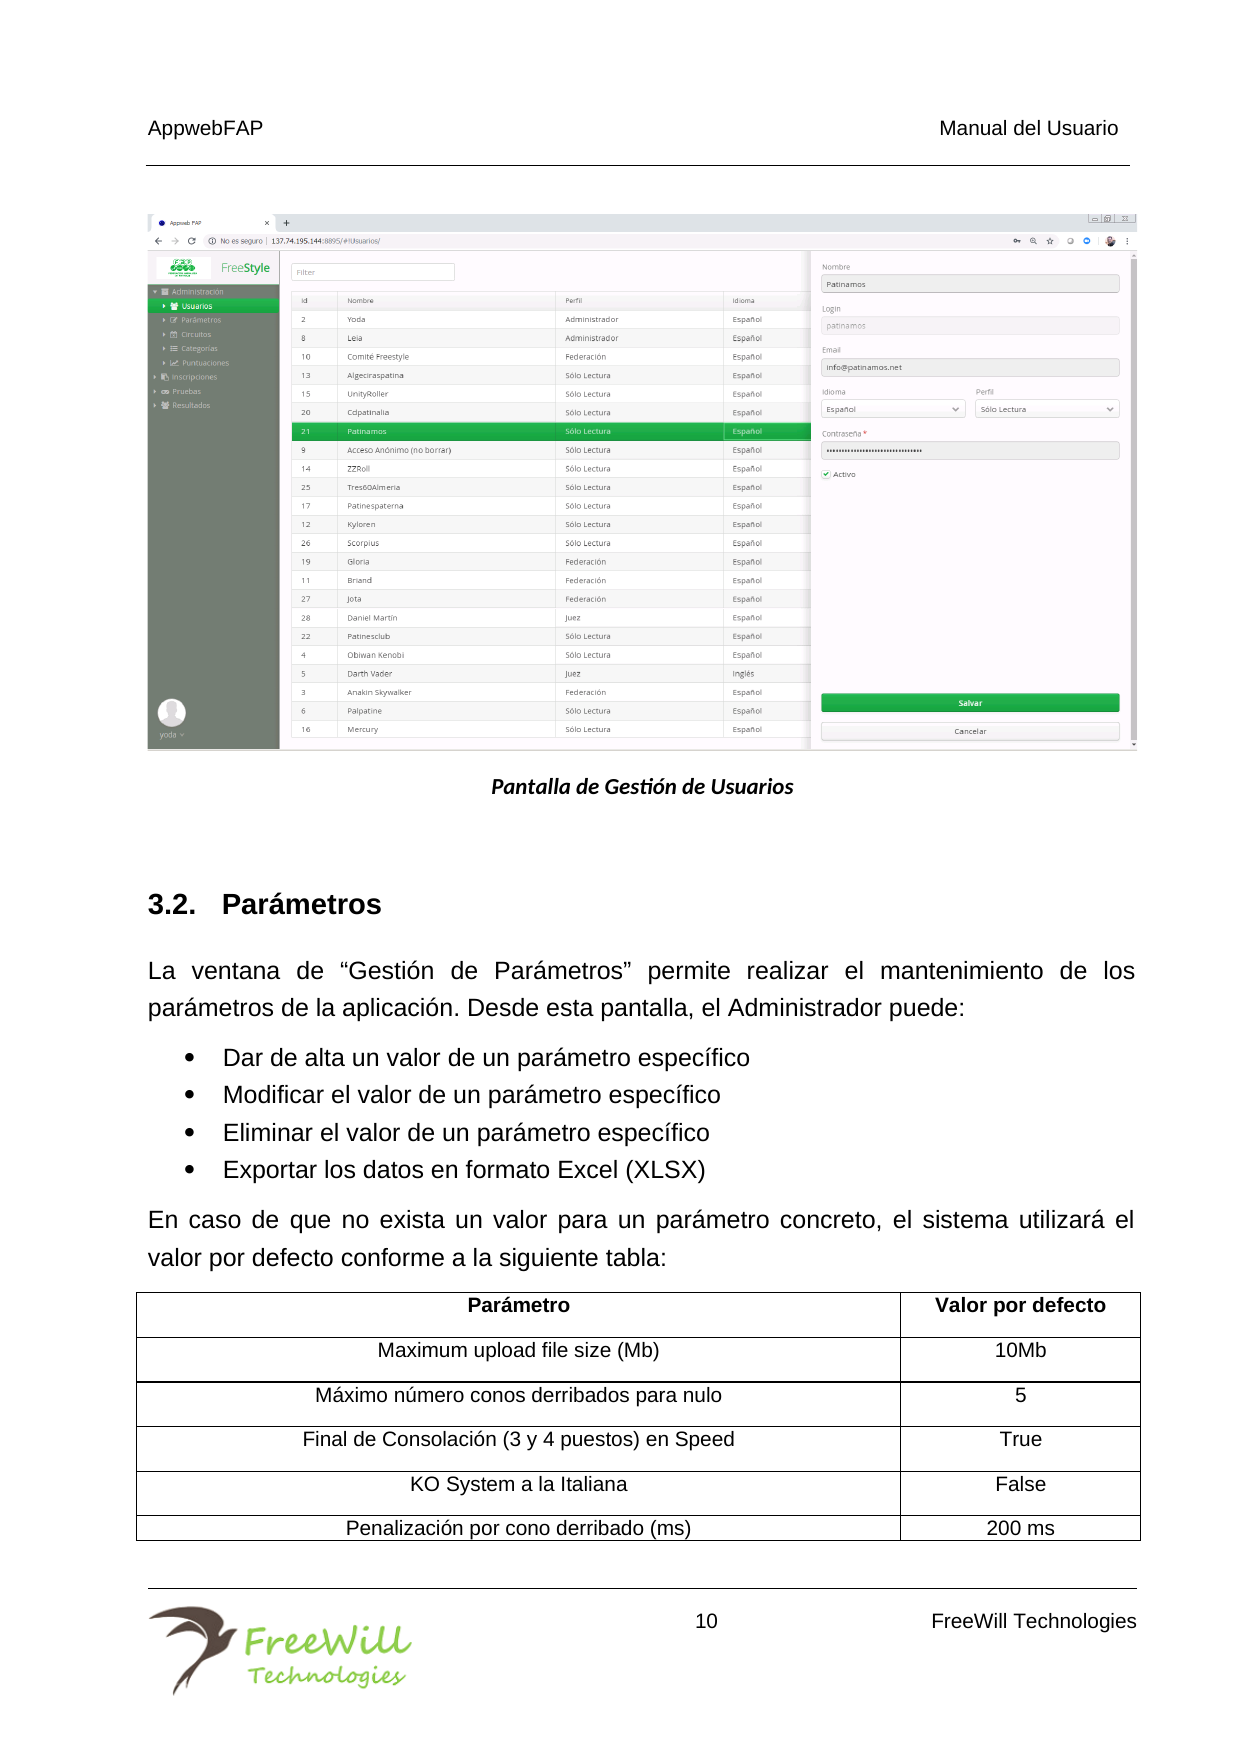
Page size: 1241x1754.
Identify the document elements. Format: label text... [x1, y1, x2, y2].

picture [147, 214, 1138, 751]
table_header Valor por defecto [901, 1293, 1140, 1337]
table_cell True [901, 1427, 1140, 1471]
table_cell 10Mb [901, 1338, 1140, 1381]
text En caso de que no exista un valor para un parámetro concreto, el sistema utilizará el valor por defecto conforme a la siguiente tabla: [148, 1205, 1137, 1271]
table_header Parámetro [137, 1293, 900, 1337]
table_cell 200 ms [901, 1516, 1140, 1540]
picture [146, 1598, 418, 1701]
table_cell KO System a la Italiana [137, 1472, 900, 1515]
table_cell Penalización por cono derribado (ms) [137, 1516, 900, 1540]
table_cell Máximo número conos derribados para nulo [137, 1383, 900, 1426]
subtitle Parámetros [148, 887, 1137, 921]
table_cell Final de Consolación (3 y 4 puestos) en Speed [137, 1427, 900, 1471]
text Pantalla de Gestión de Usuarios [148, 772, 1137, 800]
list Modificar el valor de un parámetro específico [185, 1080, 1137, 1109]
table_cell False [901, 1472, 1140, 1515]
list Eliminar el valor de un parámetro específico [185, 1118, 1137, 1147]
table_cell Maximum upload file size (Mb) [137, 1338, 900, 1381]
list Exportar los datos en formato Excel (XLSX) [185, 1155, 1137, 1184]
text La ventana de “Gestión de Parámetros” permite realizar el mantenimiento de los parámetros de la aplicación. Desde esta pantalla, el Administrador puede: [148, 956, 1137, 1022]
table_cell 5 [901, 1383, 1140, 1426]
list Dar de alta un valor de un parámetro específico [185, 1043, 1137, 1072]
